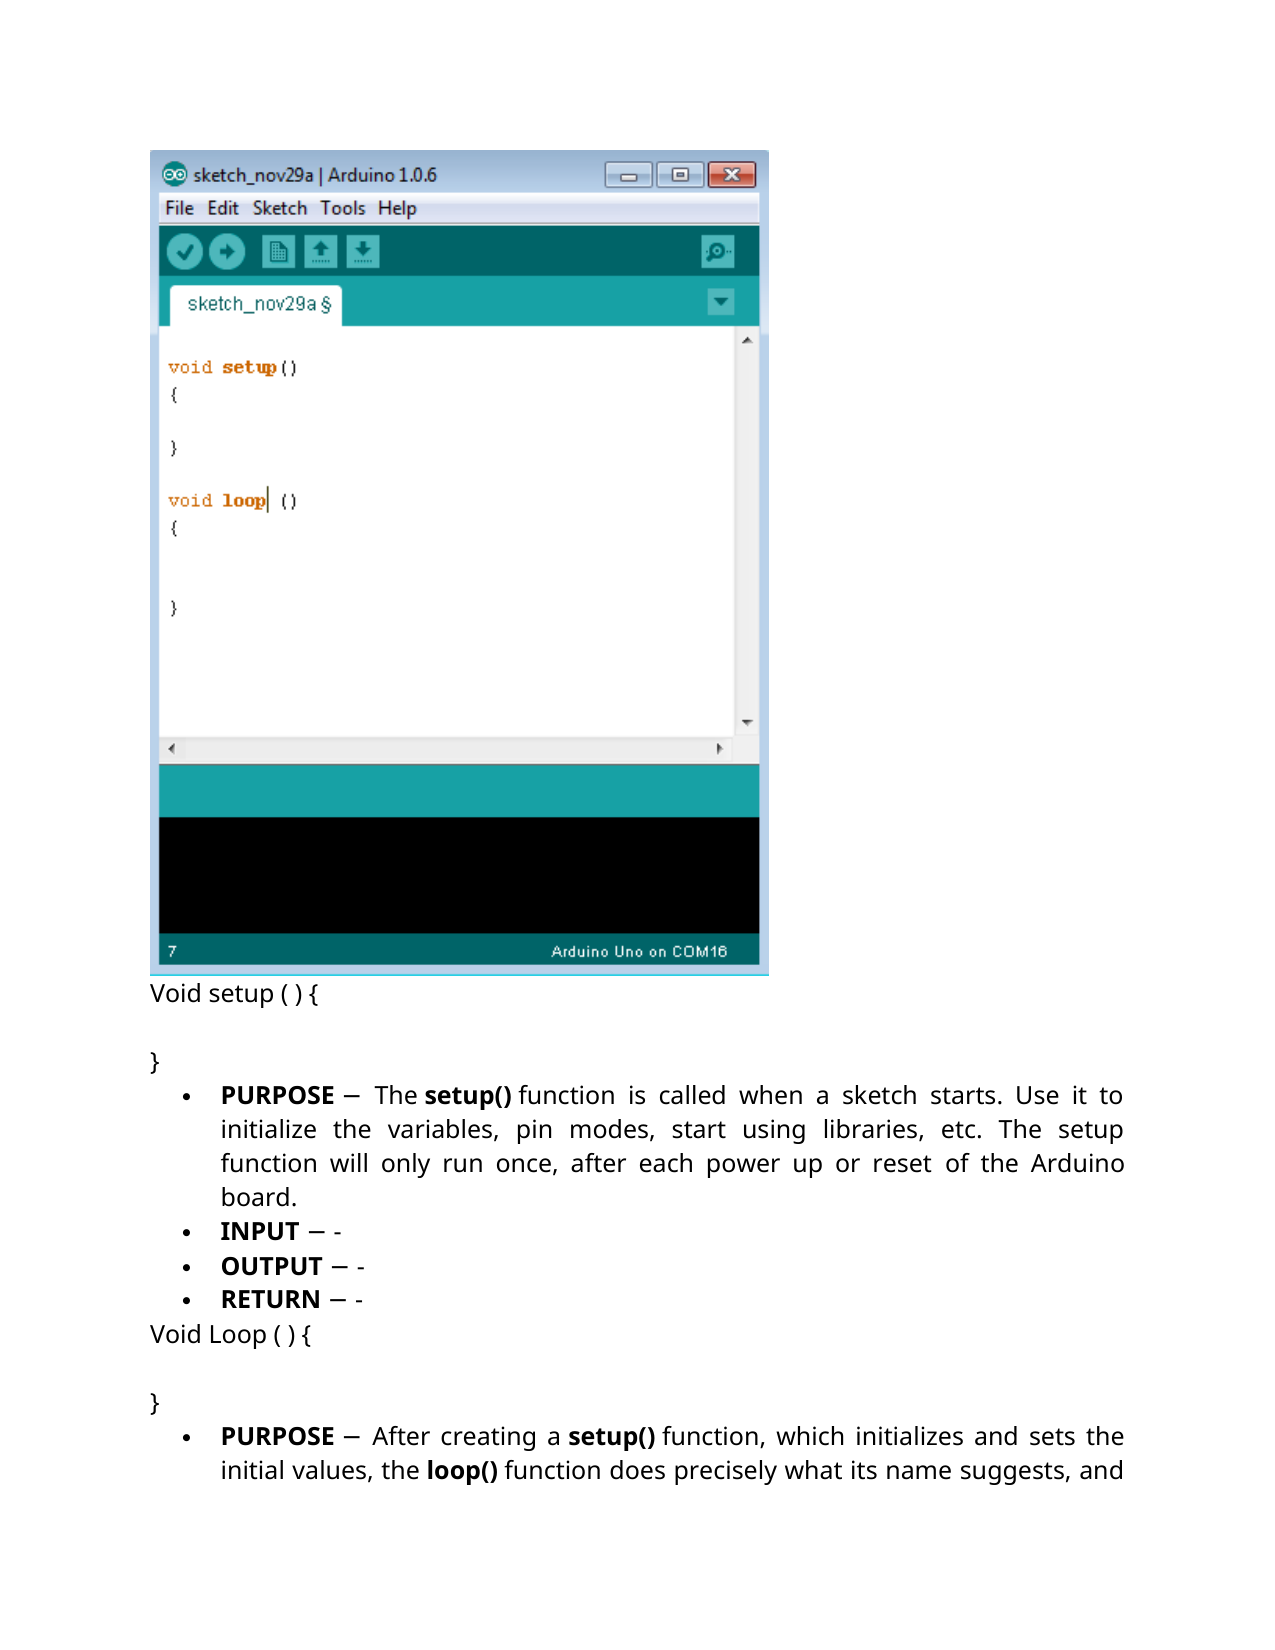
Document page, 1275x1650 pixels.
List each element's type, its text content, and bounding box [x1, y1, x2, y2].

list INPUT − - [183, 1214, 1125, 1248]
list RETURN − - [183, 1282, 1125, 1316]
text } [150, 1384, 1125, 1418]
picture [150, 150, 769, 976]
text Void setup ( ) { [150, 976, 1125, 1010]
text Void Loop ( ) { [150, 1316, 1125, 1350]
list OUTPUT − - [183, 1248, 1125, 1282]
text } [150, 1044, 1125, 1078]
list PURPOSE − The setup() function is called when a sketch starts. Use it to initialize the variables, pin modes, start using libraries, etc. The setup function will only run once, after each power up or reset of the Arduino board. [183, 1078, 1125, 1214]
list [183, 1418, 1125, 1487]
